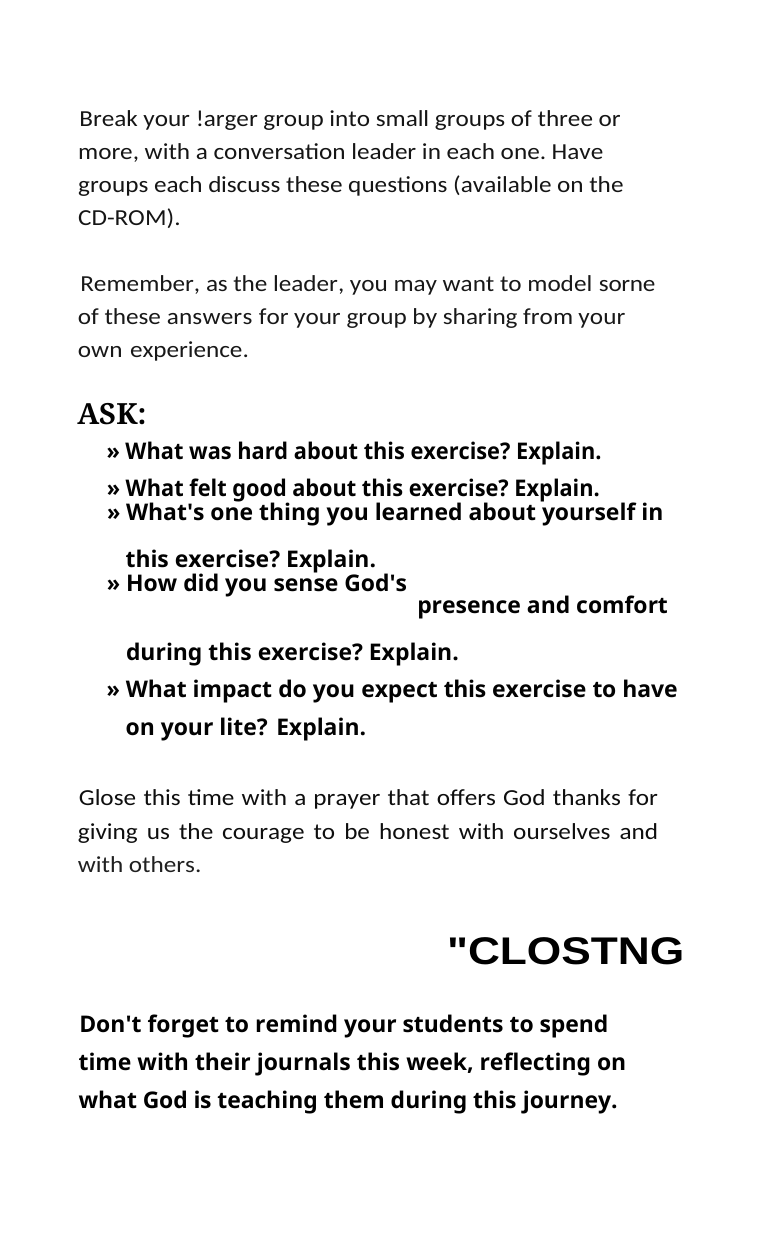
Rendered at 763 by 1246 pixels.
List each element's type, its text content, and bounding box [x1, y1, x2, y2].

text » What's one thing you learned about yourself in [107, 509, 315, 523]
text » What felt good about this exercise? Explain. [107, 472, 698, 503]
text presence and comfort [422, 603, 698, 616]
text Remember, as the leader, you may want to model sorne of these answers for your group by sharing from your own experience. [78, 269, 667, 363]
text this exercise? Explain. [125, 543, 409, 574]
text during this exercise? Explain. [126, 636, 698, 667]
text "CLOSTNG [447, 928, 698, 973]
text » How did you sense God's [107, 580, 230, 594]
text Break your !arger group into small groups of three or more, with a conversation leader in each one. Have groups each discuss these questions (available on the CD-ROM). [78, 104, 657, 231]
text » What's one thing you learned about yourself in [333, 509, 547, 523]
text » How did you sense God's [232, 580, 409, 594]
text » What was hard about this exercise? Explain. [106, 435, 698, 466]
text Don't forget to remind your students to spend time with their journals this week, reflecting on what God is teaching them during this journey. [78, 1008, 667, 1115]
text » What impact do you expect this exercise to have on your lite? Explain. [106, 673, 688, 742]
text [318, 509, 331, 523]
text ASK: [77, 393, 698, 433]
text Glose this time with a prayer that offers God thanks for giving us the courage to be honest with ourselves and with others. [78, 783, 659, 878]
